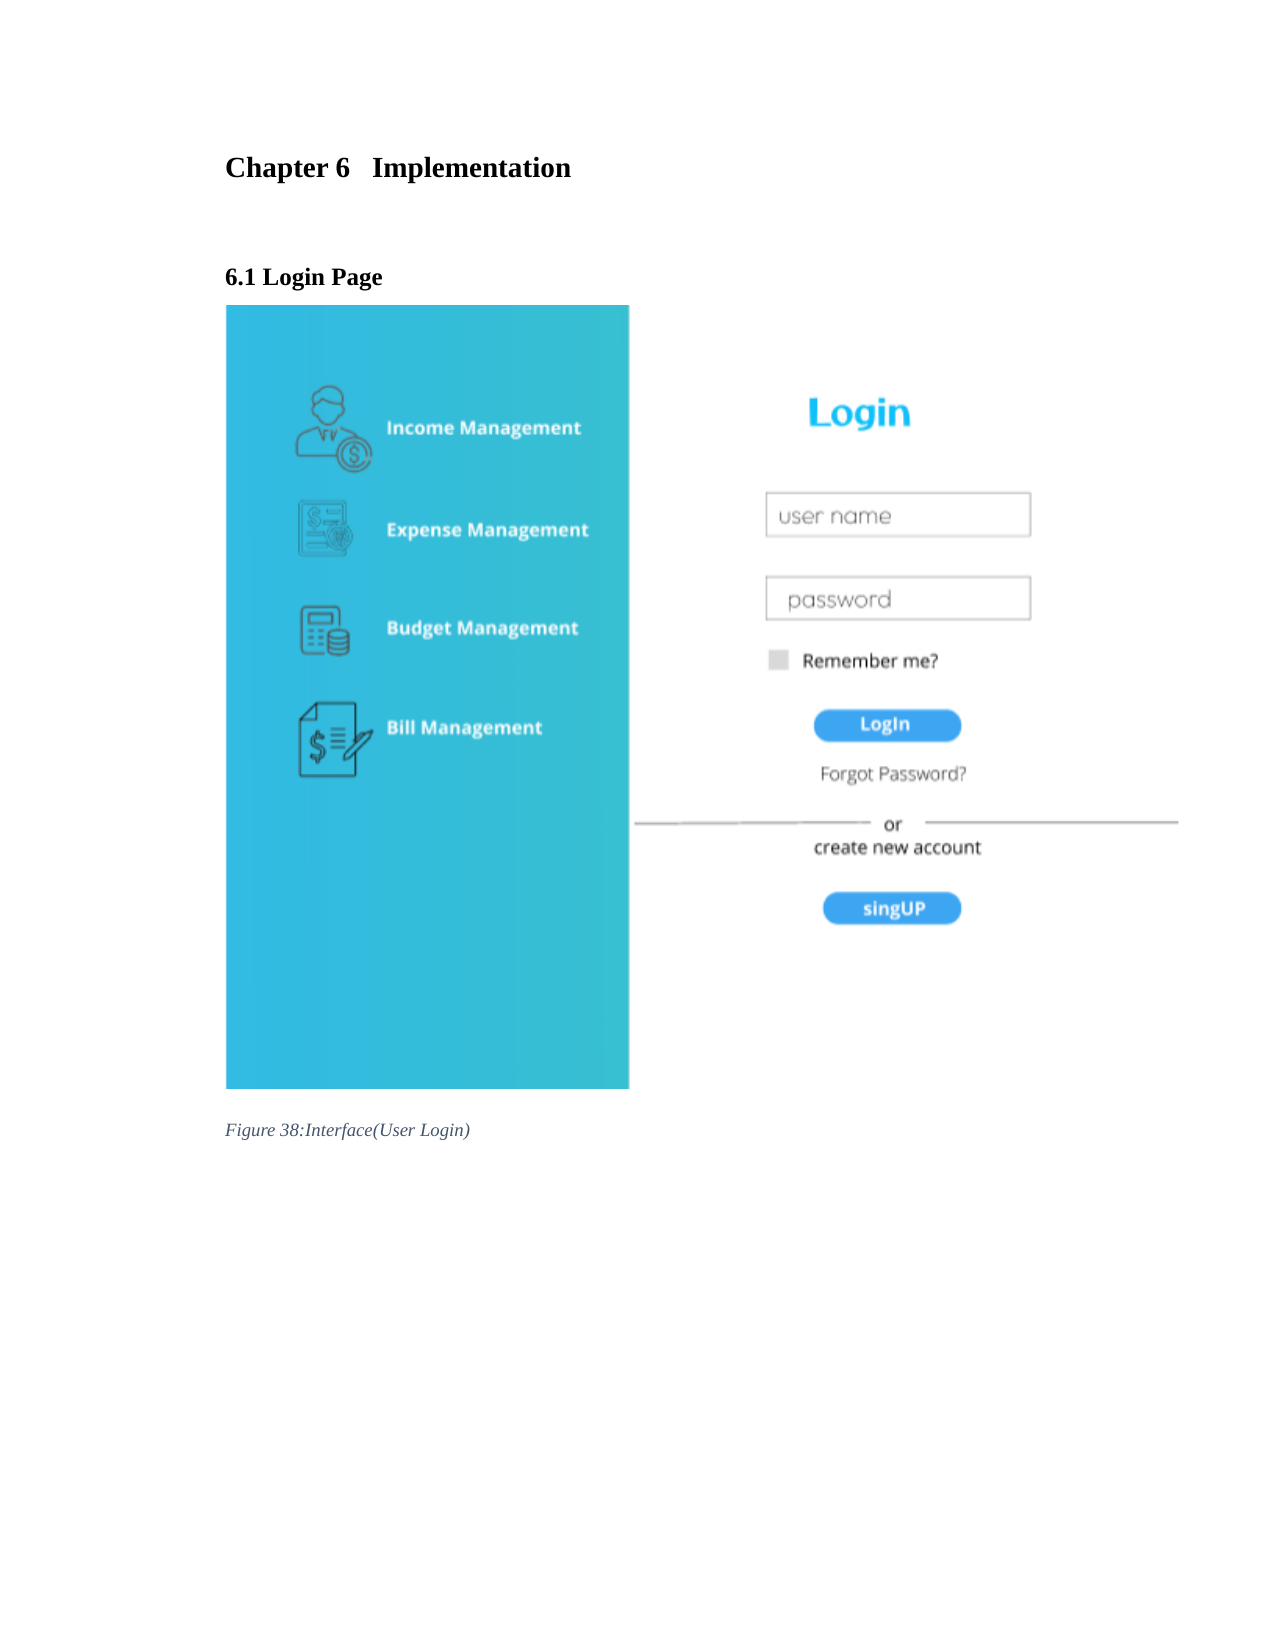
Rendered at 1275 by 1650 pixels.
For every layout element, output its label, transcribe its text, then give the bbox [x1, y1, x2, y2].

picture [225, 305, 1185, 1089]
subtitle Chapter 6 Implementation [225, 150, 1125, 183]
subtitle 6.1 Login Page [225, 262, 1125, 291]
